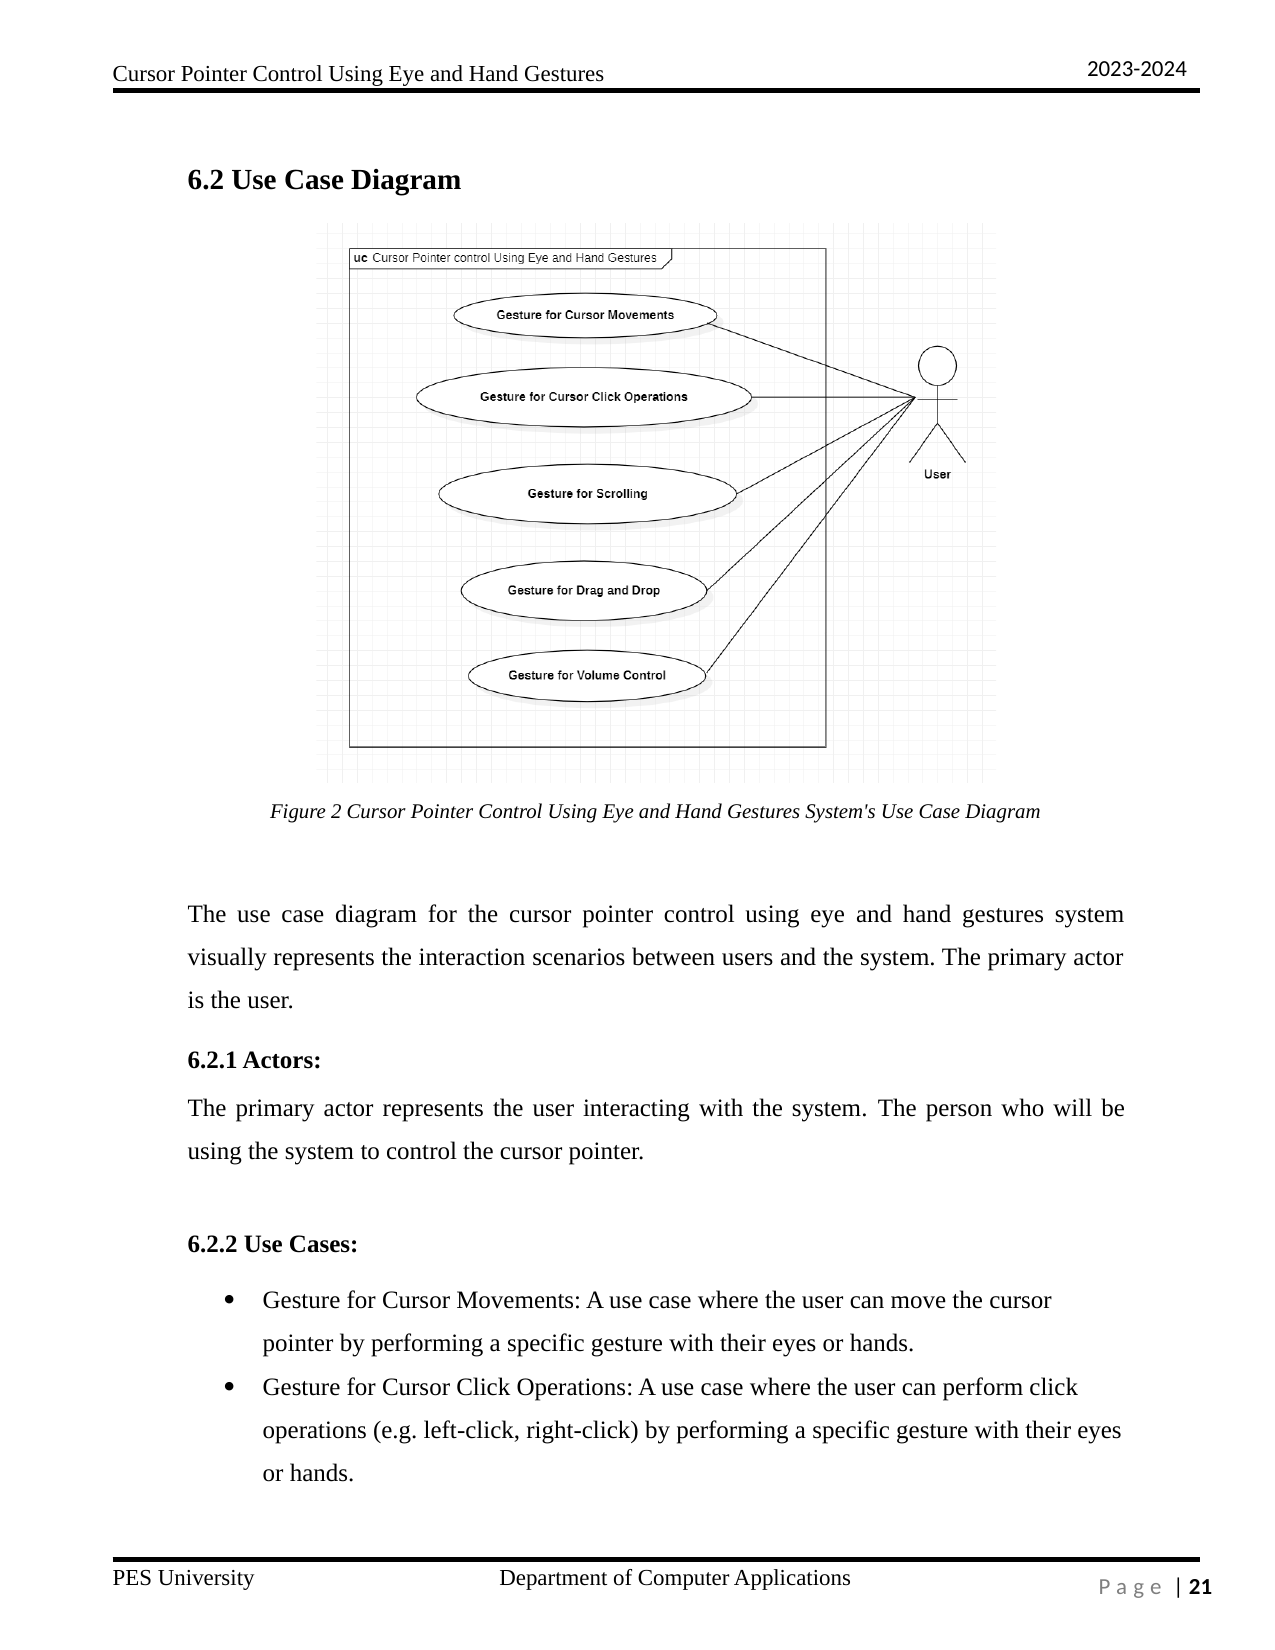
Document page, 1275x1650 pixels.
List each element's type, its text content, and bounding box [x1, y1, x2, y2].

text The use case diagram for the cursor pointer control using eye and hand gestures system visually represents the interaction scenarios between users and the system. The primary actor is the user. [187, 899, 1125, 1014]
text The primary actor represents the user interacting with the system. The person who will be using the system to control the cursor pointer. [187, 1093, 1125, 1165]
list Gesture for Cursor Click Operations: A use case where the user can perform click operations (e.g. left-click, right-click) by performing a specific gesture with their eyes or hands. [225, 1372, 1125, 1487]
text Figure 2 Cursor Pointer Control Using Eye and Hand Gestures System's Use Case Diagram [187, 799, 1125, 823]
list Gesture for Cursor Movements: A use case where the user can move the cursor pointer by performing a specific gesture with their eyes or hands. [225, 1285, 1125, 1357]
picture [316, 223, 997, 783]
text 6.2.2 Use Cases: [187, 1229, 1125, 1258]
text 6.2.1 Actors: [187, 1045, 1125, 1074]
subtitle 6.2 Use Case Diagram [187, 162, 1125, 196]
